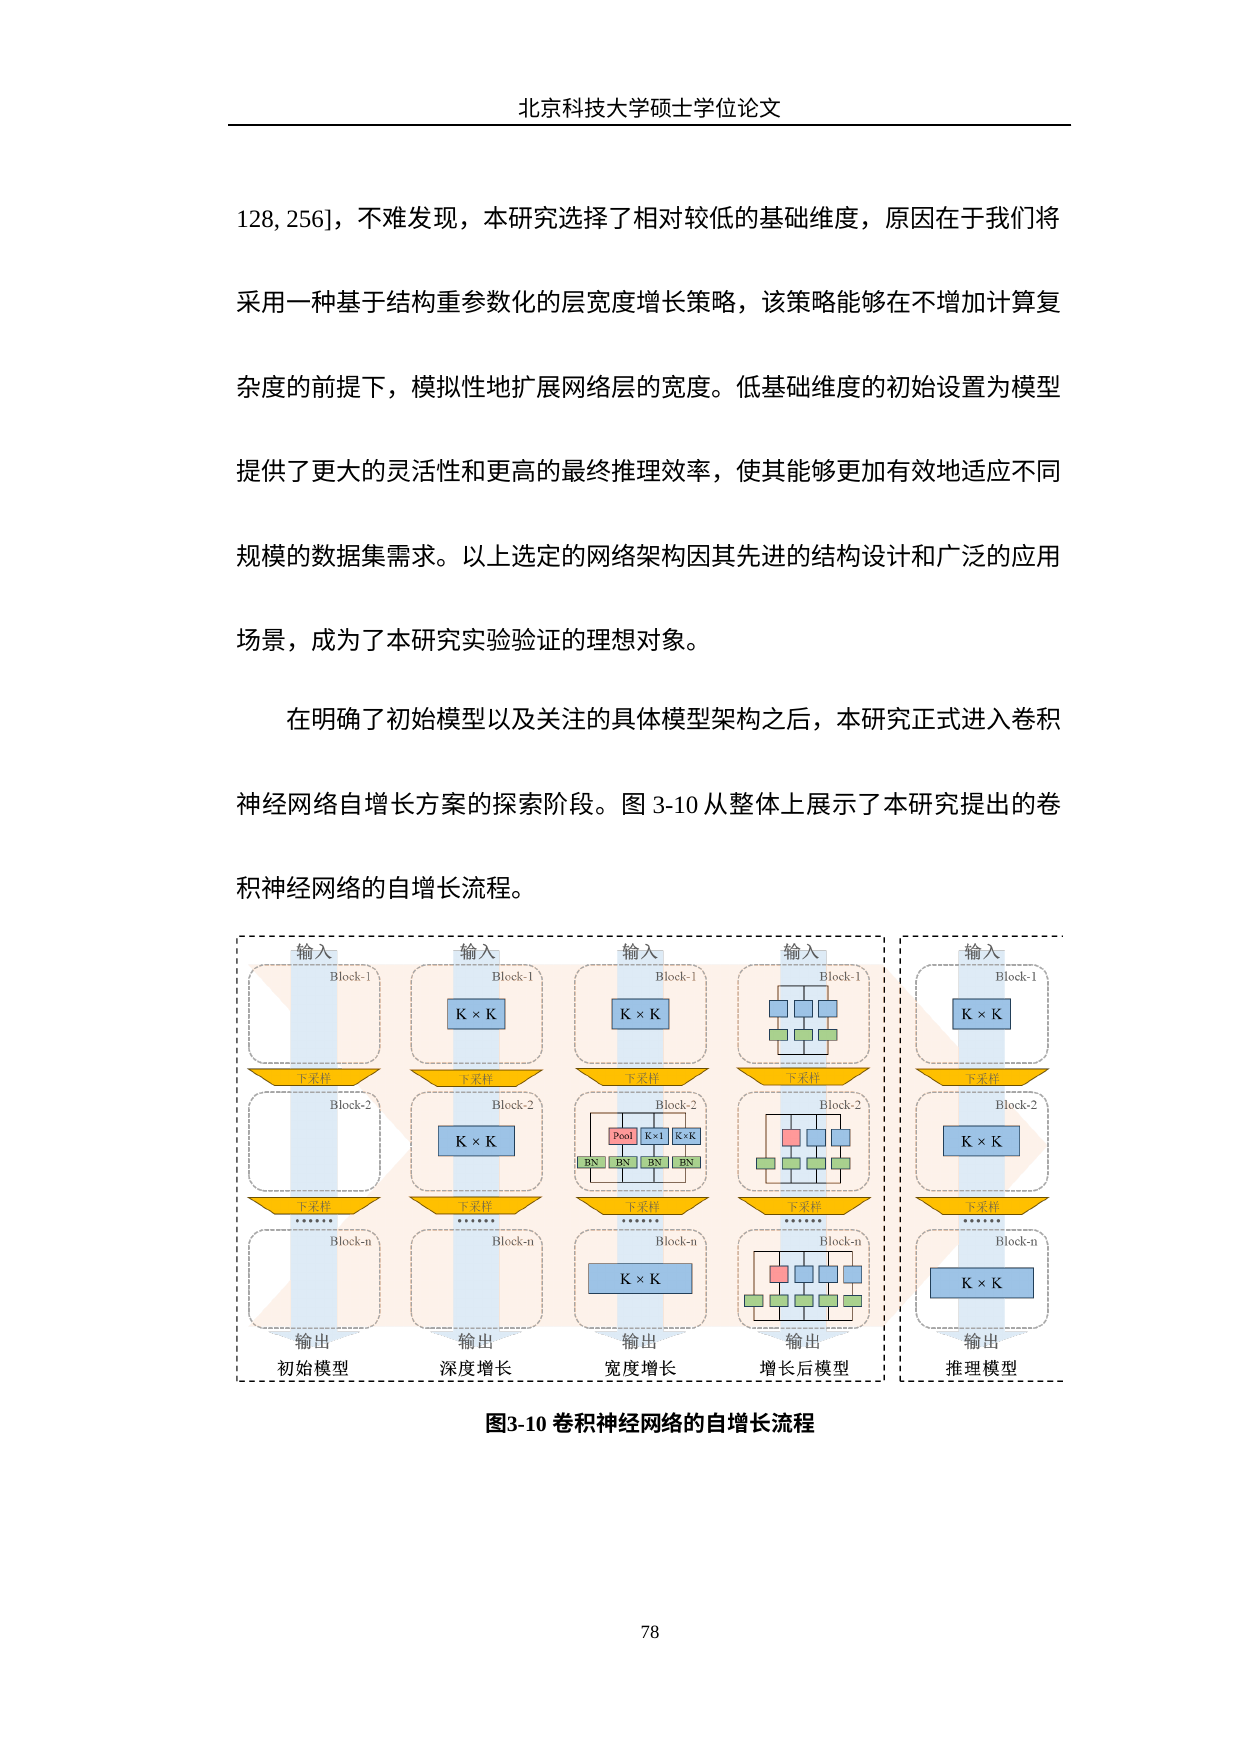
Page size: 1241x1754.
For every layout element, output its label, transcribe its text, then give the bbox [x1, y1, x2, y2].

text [236, 184, 1063, 671]
picture [236, 933, 1063, 1388]
